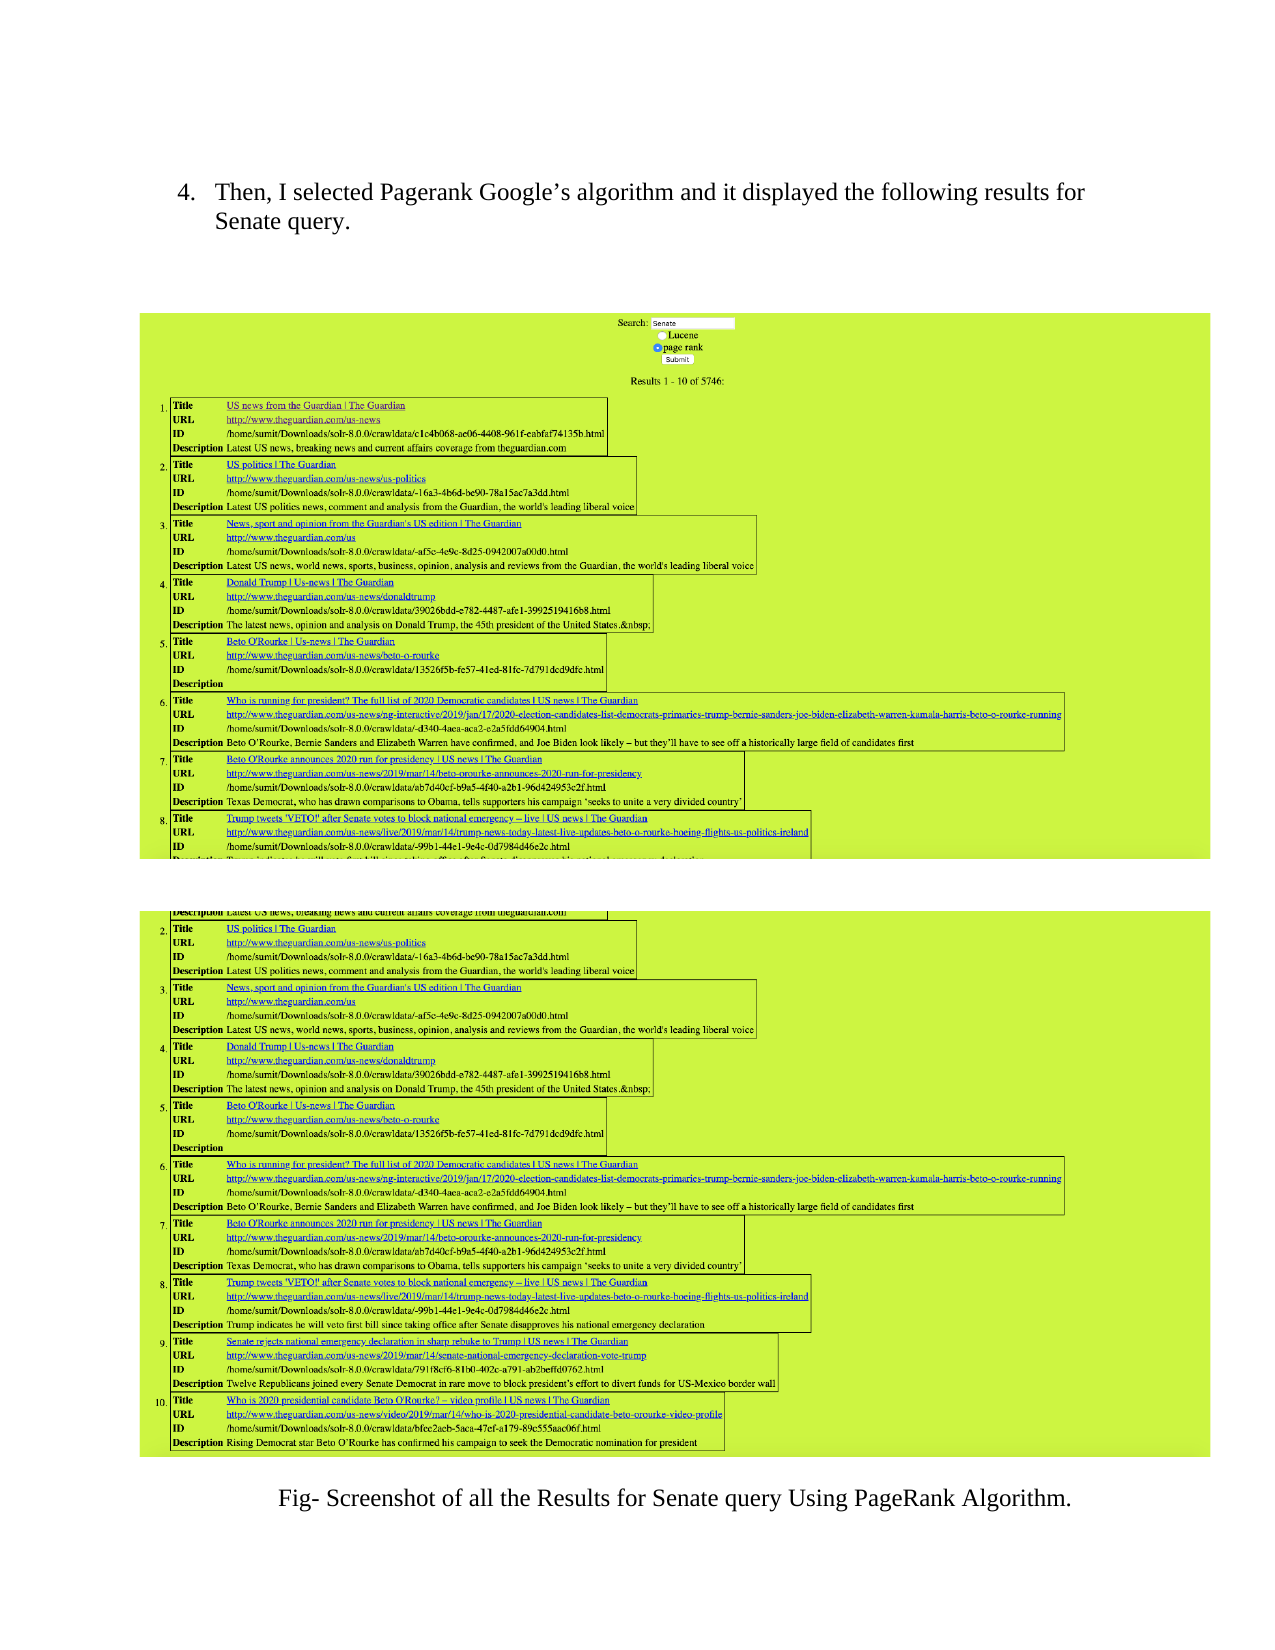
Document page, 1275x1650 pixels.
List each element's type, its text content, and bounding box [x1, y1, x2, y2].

text Fig- Screenshot of all the Results for Senate query Using PageRank Algorithm. [139, 1483, 1210, 1512]
picture [139, 313, 1211, 859]
picture [139, 911, 1211, 1457]
list Then, I selected Pagerank Google’s algorithm and it displayed the following results for Senate query. [177, 177, 1096, 235]
